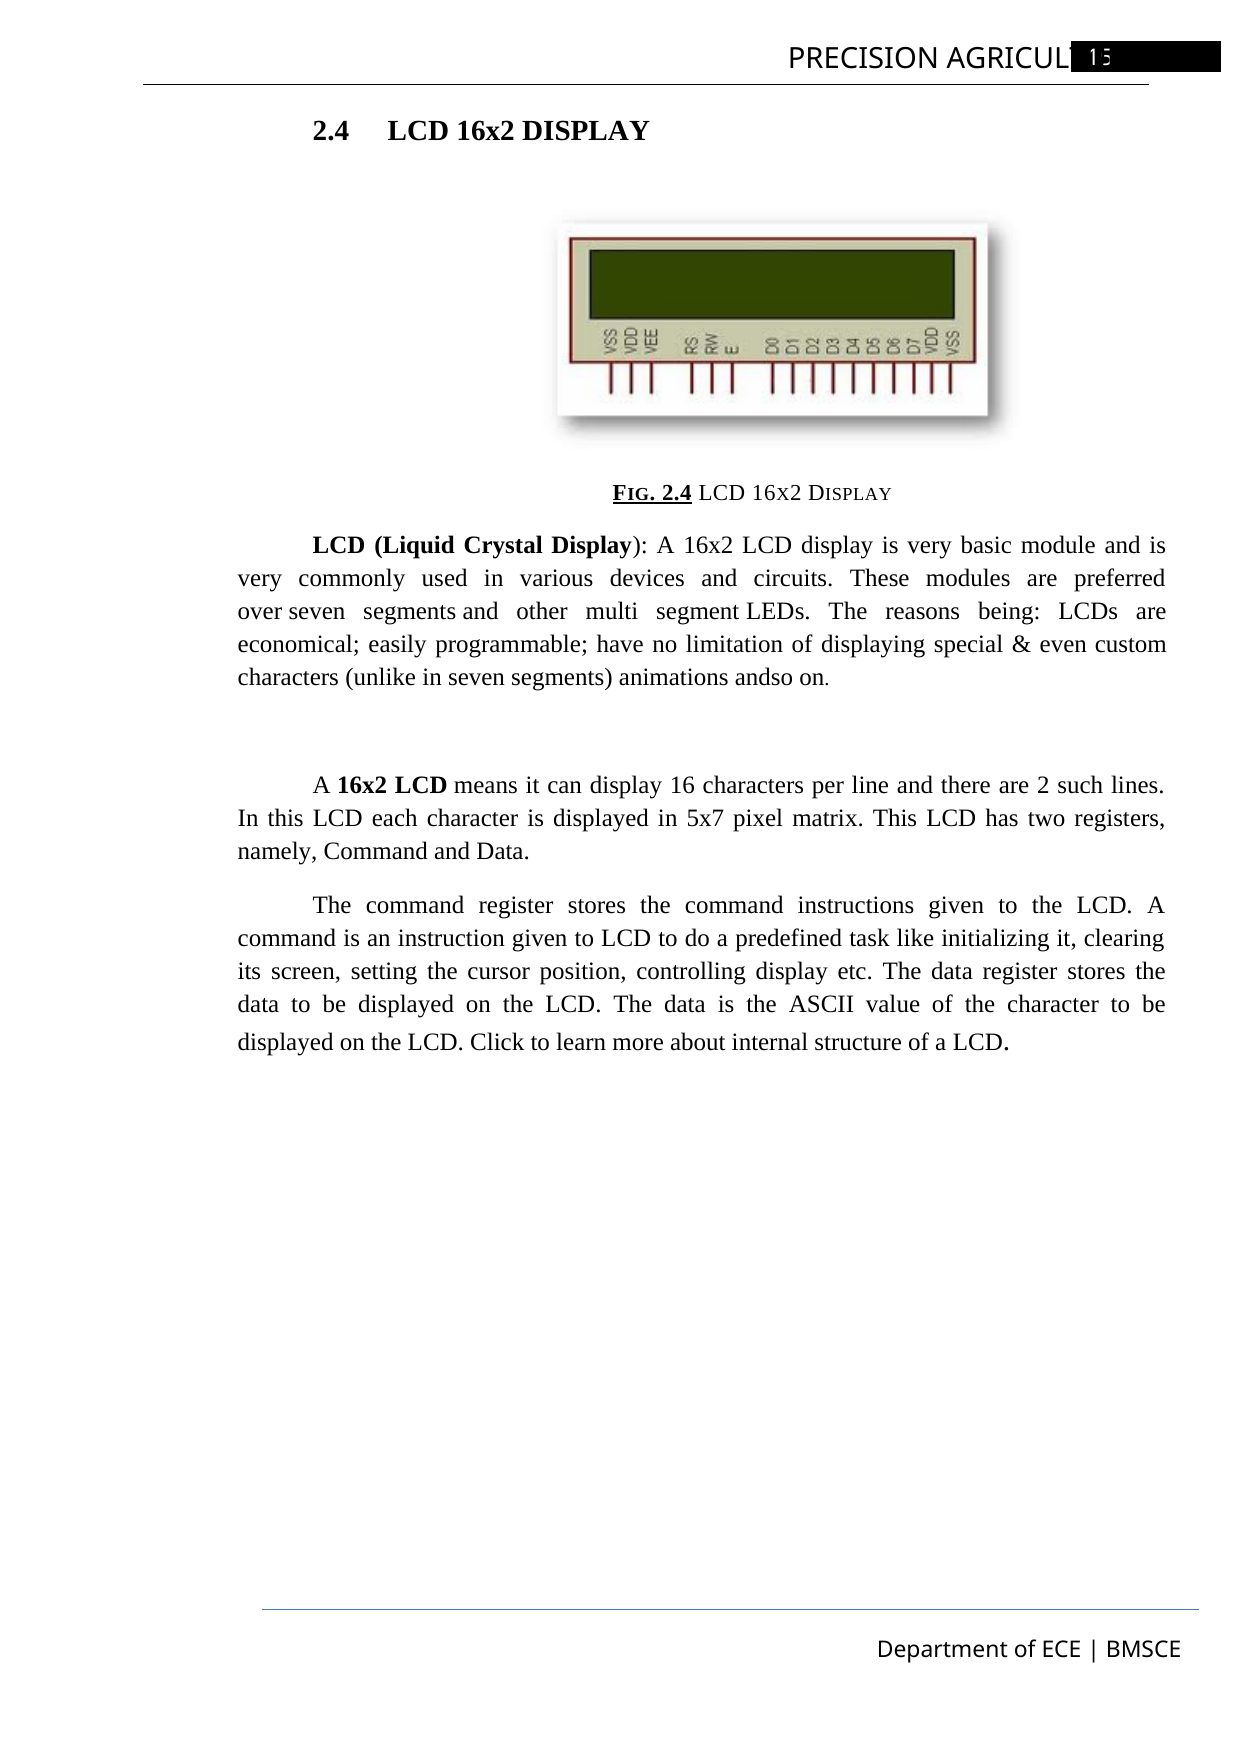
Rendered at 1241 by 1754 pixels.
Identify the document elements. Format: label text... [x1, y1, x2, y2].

subtitle 2.4 LCD 16x2 DISPLAY [162, 113, 1167, 147]
text A 16x2 LCD means it can display 16 characters per line and there are 2 such lines. In this LCD each character is displayed in 5x7 pixel matrix. This LCD has two registers, namely, Command and Data. [237, 770, 1167, 865]
picture [537, 203, 1027, 455]
text Fig. 2.4 LCD 16x2 Display [312, 479, 1167, 506]
text The command register stores the command instructions given to the LCD. A command is an instruction given to LCD to do a predefined task like initializing it, clearing its screen, setting the cursor position, controlling display etc. The data register stores the data to be displayed on the LCD. The data is the ASCII value of the character to be displayed on the LCD. Click to learn more about internal structure of a LCD. [237, 890, 1167, 1056]
text LCD (Liquid Crystal Display): A 16x2 LCD display is very basic module and is very commonly used in various devices and circuits. These modules are preferred over seven segments and other multi segment LEDs. The reasons being: LCDs are economical; easily programmable; have no limitation of displaying special & even custom characters (unlike in seven segments) animations andso on. [237, 530, 1167, 691]
